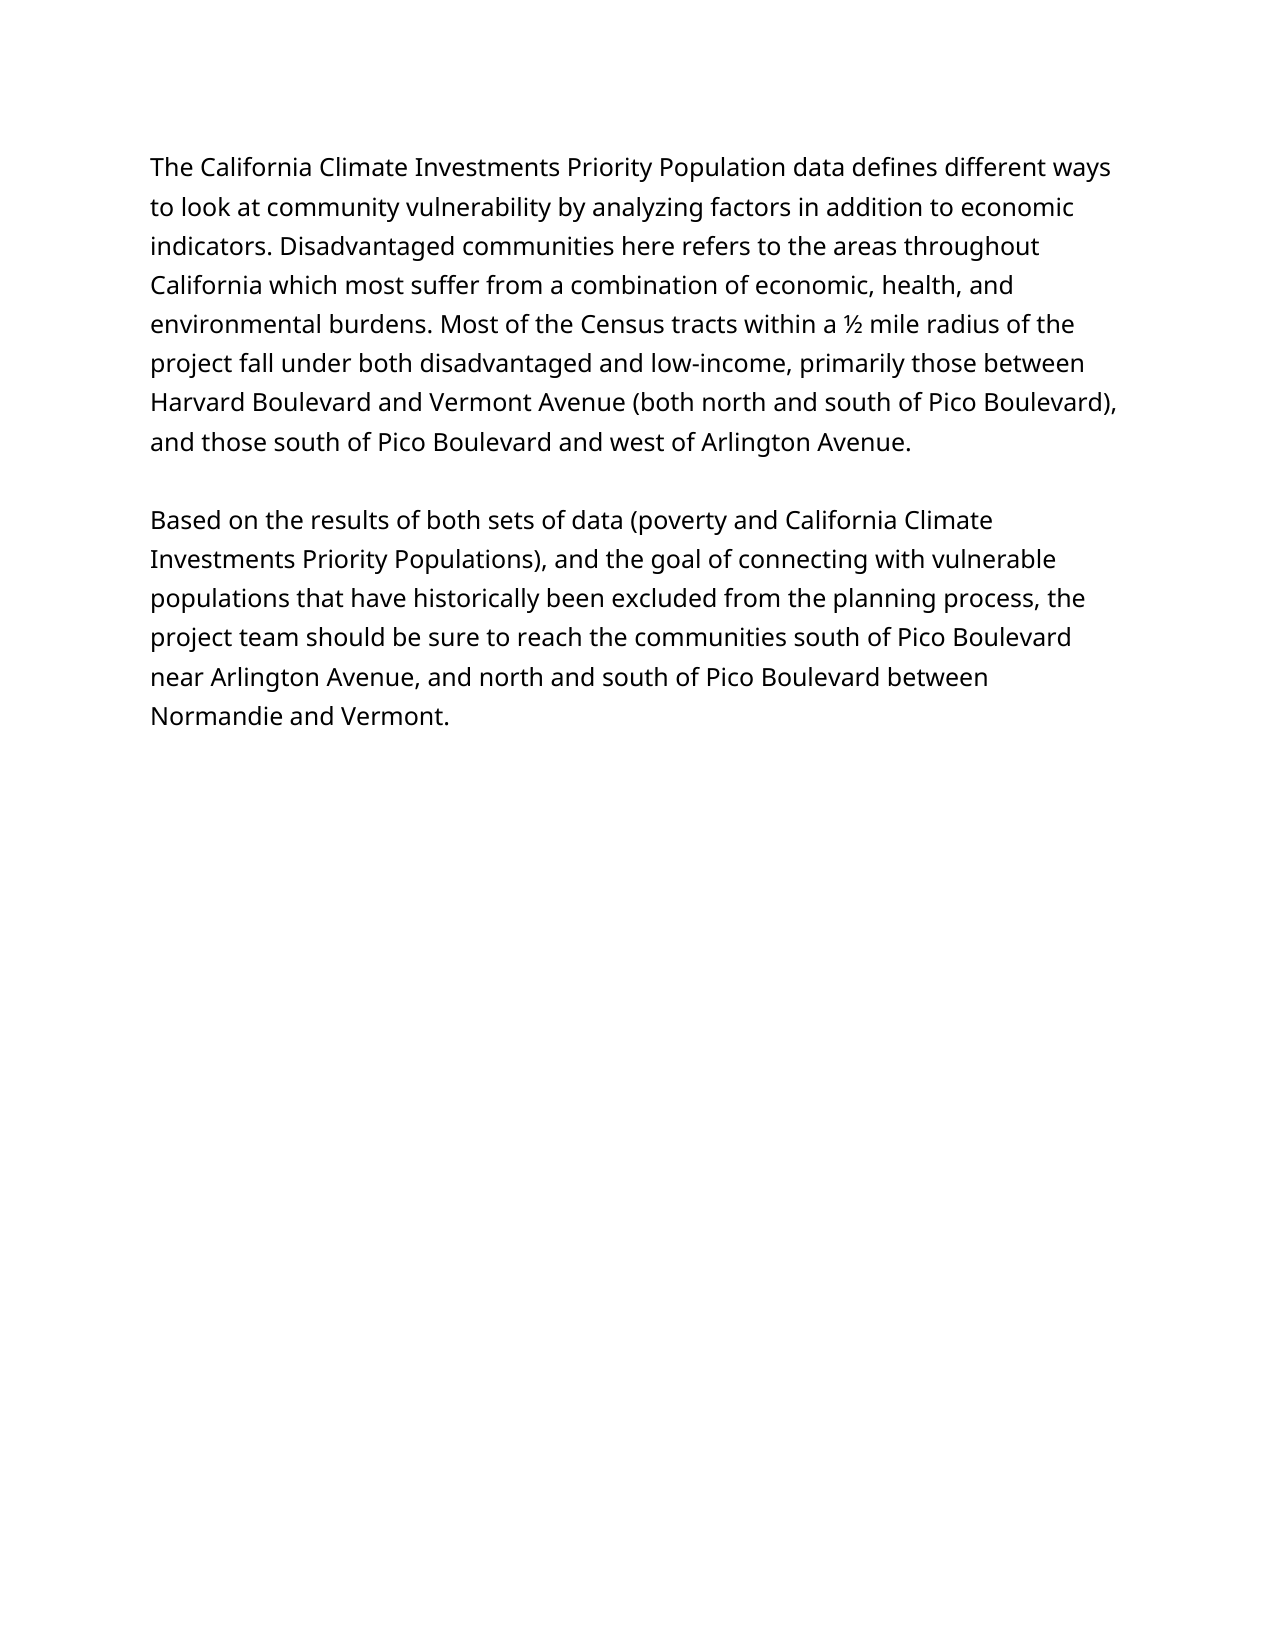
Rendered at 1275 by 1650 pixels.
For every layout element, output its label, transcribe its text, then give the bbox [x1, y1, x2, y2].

text Based on the results of both sets of data (poverty and California Climate Investments Priority Populations), and the goal of connecting with vulnerable populations that have historically been excluded from the planning process, the project team should be sure to reach the communities south of Pico Boulevard near Arlington Avenue, and north and south of Pico Boulevard between Normandie and Vermont. [150, 502, 1125, 732]
text The California Climate Investments Priority Population data defines different ways to look at community vulnerability by analyzing factors in addition to economic indicators. Disadvantaged communities here refers to the areas throughout California which most suffer from a combination of economic, health, and environmental burdens. Most of the Census tracts within a ½ mile radius of the project fall under both disadvantaged and low-income, primarily those between Harvard Boulevard and Vermont Avenue (both north and south of Pico Boulevard), and those south of Pico Boulevard and west of Arlington Avenue. [150, 150, 1125, 458]
